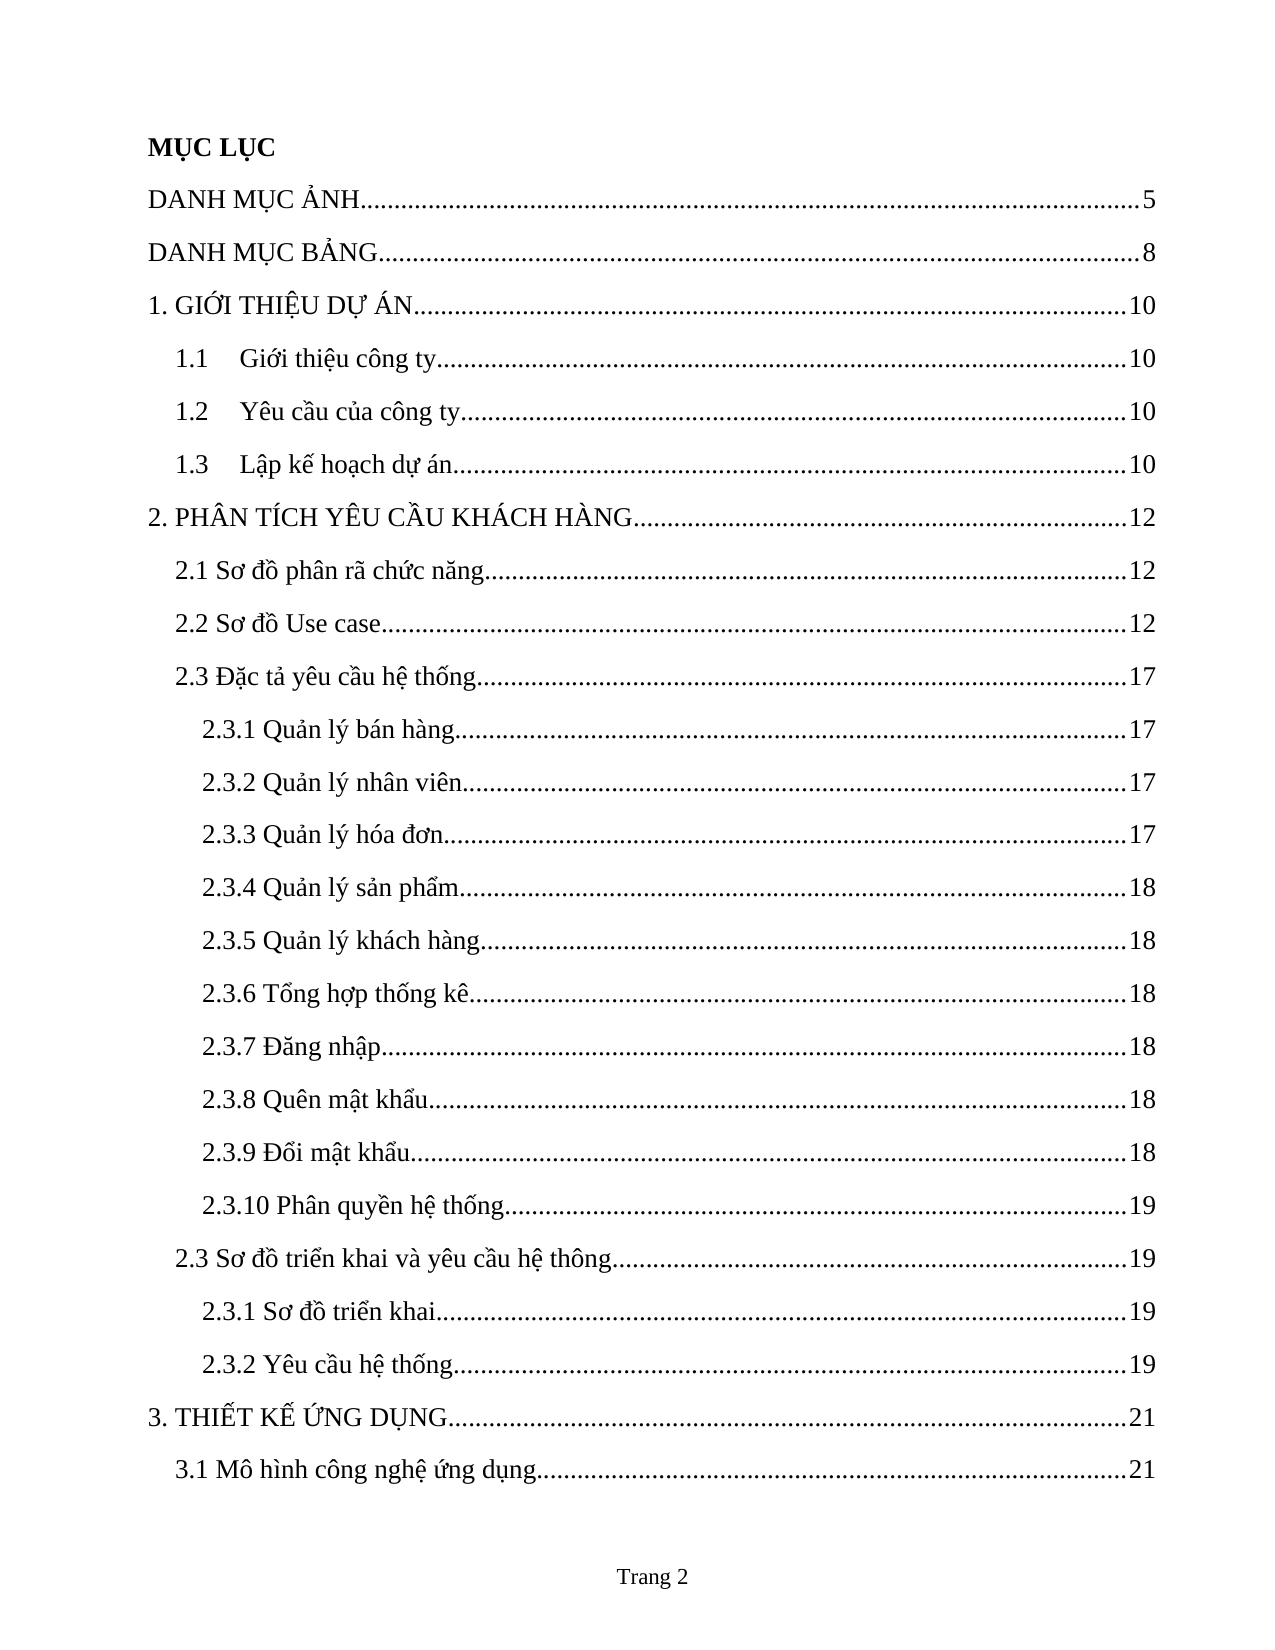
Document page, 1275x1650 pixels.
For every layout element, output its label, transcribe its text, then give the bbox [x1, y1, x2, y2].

text 2.3 Sơ đồ triển khai và yêu cầu hệ thông 19 [175, 1242, 1157, 1273]
text 2.3.7 Đăng nhập 18 [202, 1030, 1157, 1061]
text 2.3.2 Yêu cầu hệ thống 19 [202, 1348, 1157, 1379]
text 2.3.6 Tổng hợp thống kê 18 [202, 977, 1157, 1008]
text DANH MỤC ẢNH 5 [148, 183, 1157, 215]
text 1.3 Lập kế hoạch dự án 10 [175, 448, 1157, 479]
text 2.3.8 Quên mật khẩu 18 [202, 1083, 1157, 1114]
text 2.3.9 Đổi mật khẩu 18 [202, 1136, 1157, 1167]
text 2.3.1 Quản lý bán hàng 17 [202, 713, 1157, 744]
text 1. GIỚI THIỆU DỰ ÁN 10 [148, 289, 1157, 321]
text 3. THIẾT KẾ ỨNG DỤNG 21 [148, 1401, 1157, 1432]
text 2.3.10 Phân quyền hệ thống 19 [202, 1189, 1157, 1220]
text DANH MỤC BẢNG 8 [148, 236, 1157, 268]
text 2.3.2 Quản lý nhân viên 17 [202, 766, 1157, 797]
text 2. PHÂN TÍCH YÊU CẦU KHÁCH HÀNG 12 [148, 501, 1157, 532]
text 2.3 Đặc tả yêu cầu hệ thống 17 [175, 660, 1157, 691]
text 2.3.1 Sơ đồ triển khai 19 [202, 1295, 1157, 1326]
text 2.3.3 Quản lý hóa đơn 17 [202, 818, 1157, 850]
text 1.2 Yêu cầu của công ty 10 [175, 395, 1157, 426]
text 2.3.4 Quản lý sản phẩm 18 [202, 871, 1157, 903]
text 1.1 Giới thiệu công ty 10 [175, 342, 1157, 373]
text 2.1 Sơ đồ phân rã chức năng 12 [175, 554, 1157, 585]
text MỤC LỤC [148, 131, 1157, 162]
text 3.1 Mô hình công nghệ ứng dụng 21 [175, 1453, 1157, 1485]
text 2.2 Sơ đồ Use case 12 [175, 607, 1157, 638]
text 2.3.5 Quản lý khách hàng 18 [202, 924, 1157, 956]
